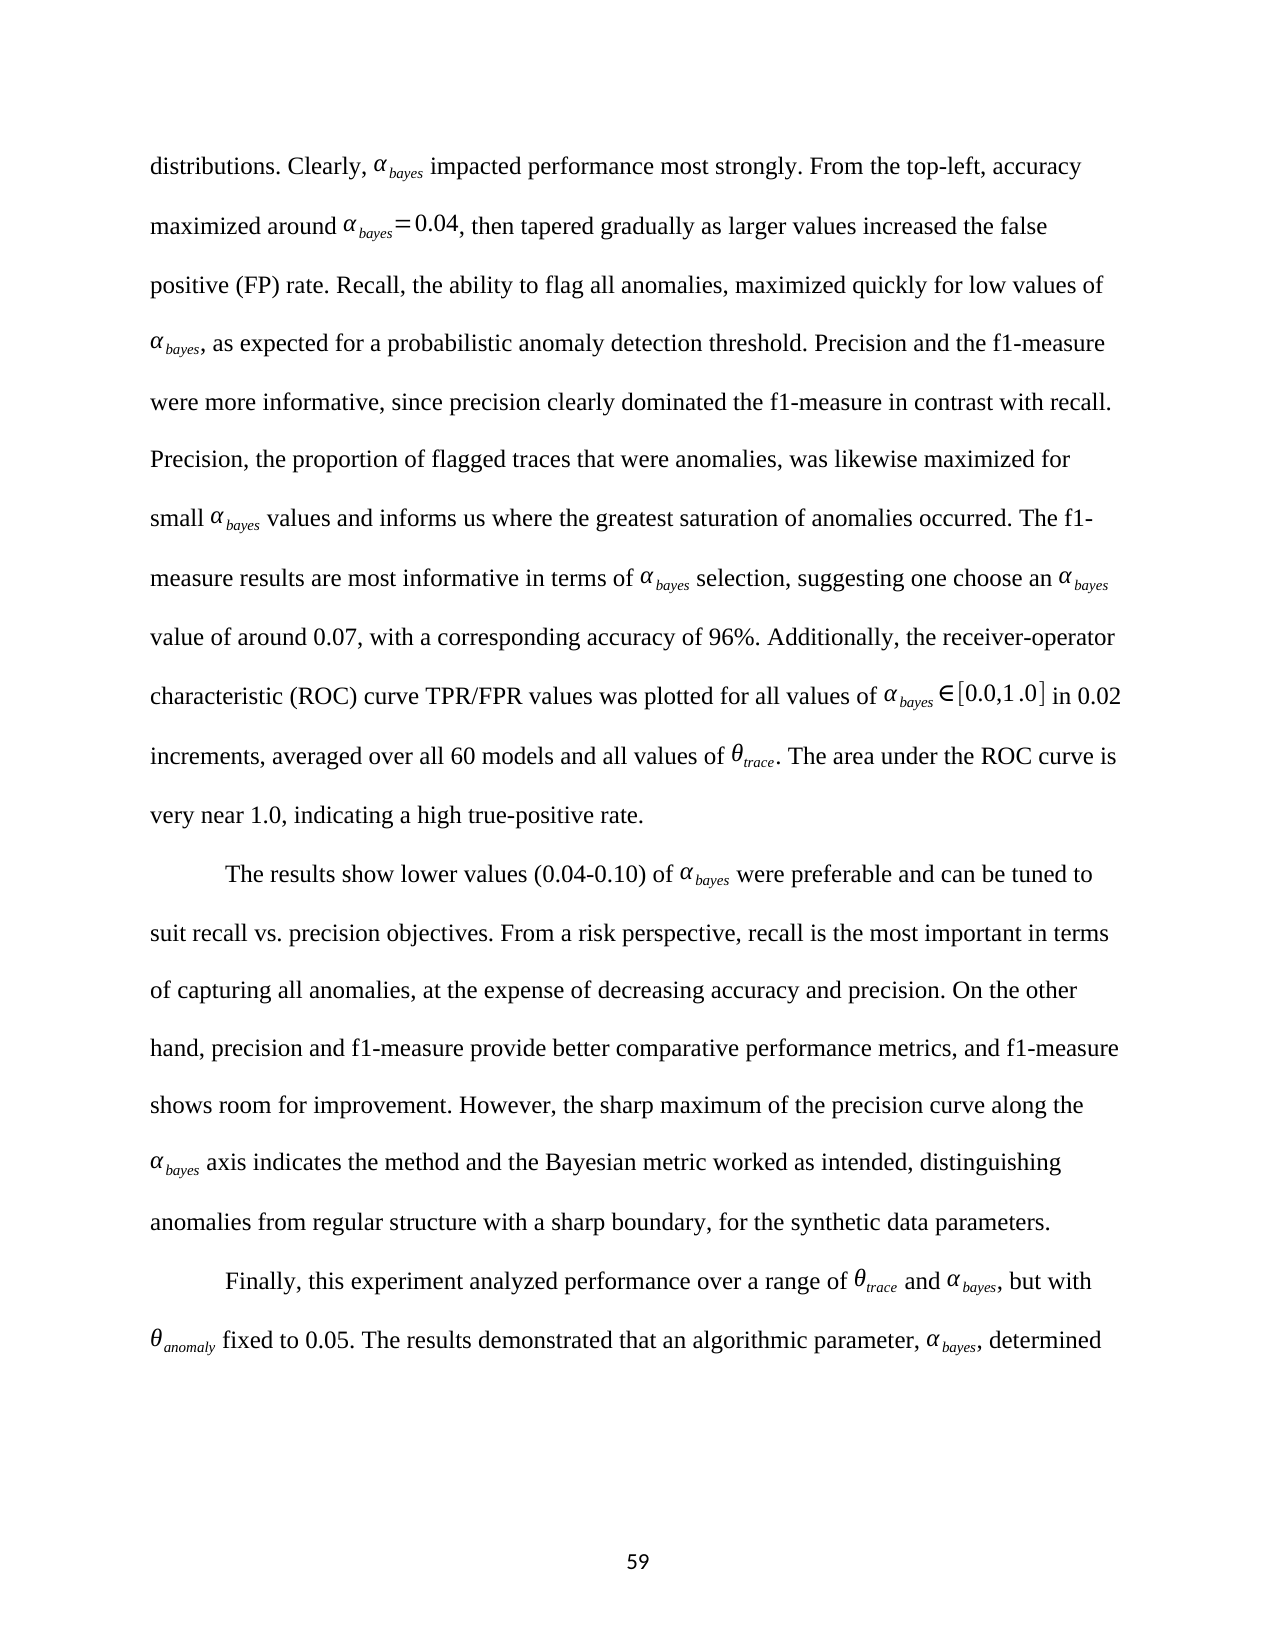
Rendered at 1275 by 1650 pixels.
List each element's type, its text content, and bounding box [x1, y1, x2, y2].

text The results show lower values (0.04-0.10) of were preferable and can be tuned to suit recall vs. precision objectives. From a risk perspective, recall is the most important in terms of capturing all anomalies, at the expense of decreasing accuracy and precision. On the other hand, precision and f1-measure provide better comparative performance metrics, and f1-measure shows room for improvement. However, the sharp maximum of the precision curve along the axis indicates the method and the Bayesian metric worked as intended, distinguishing anomalies from regular structure with a sharp boundary, for the synthetic data parameters. [150, 857, 1125, 1236]
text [150, 150, 1125, 829]
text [150, 1264, 1125, 1356]
